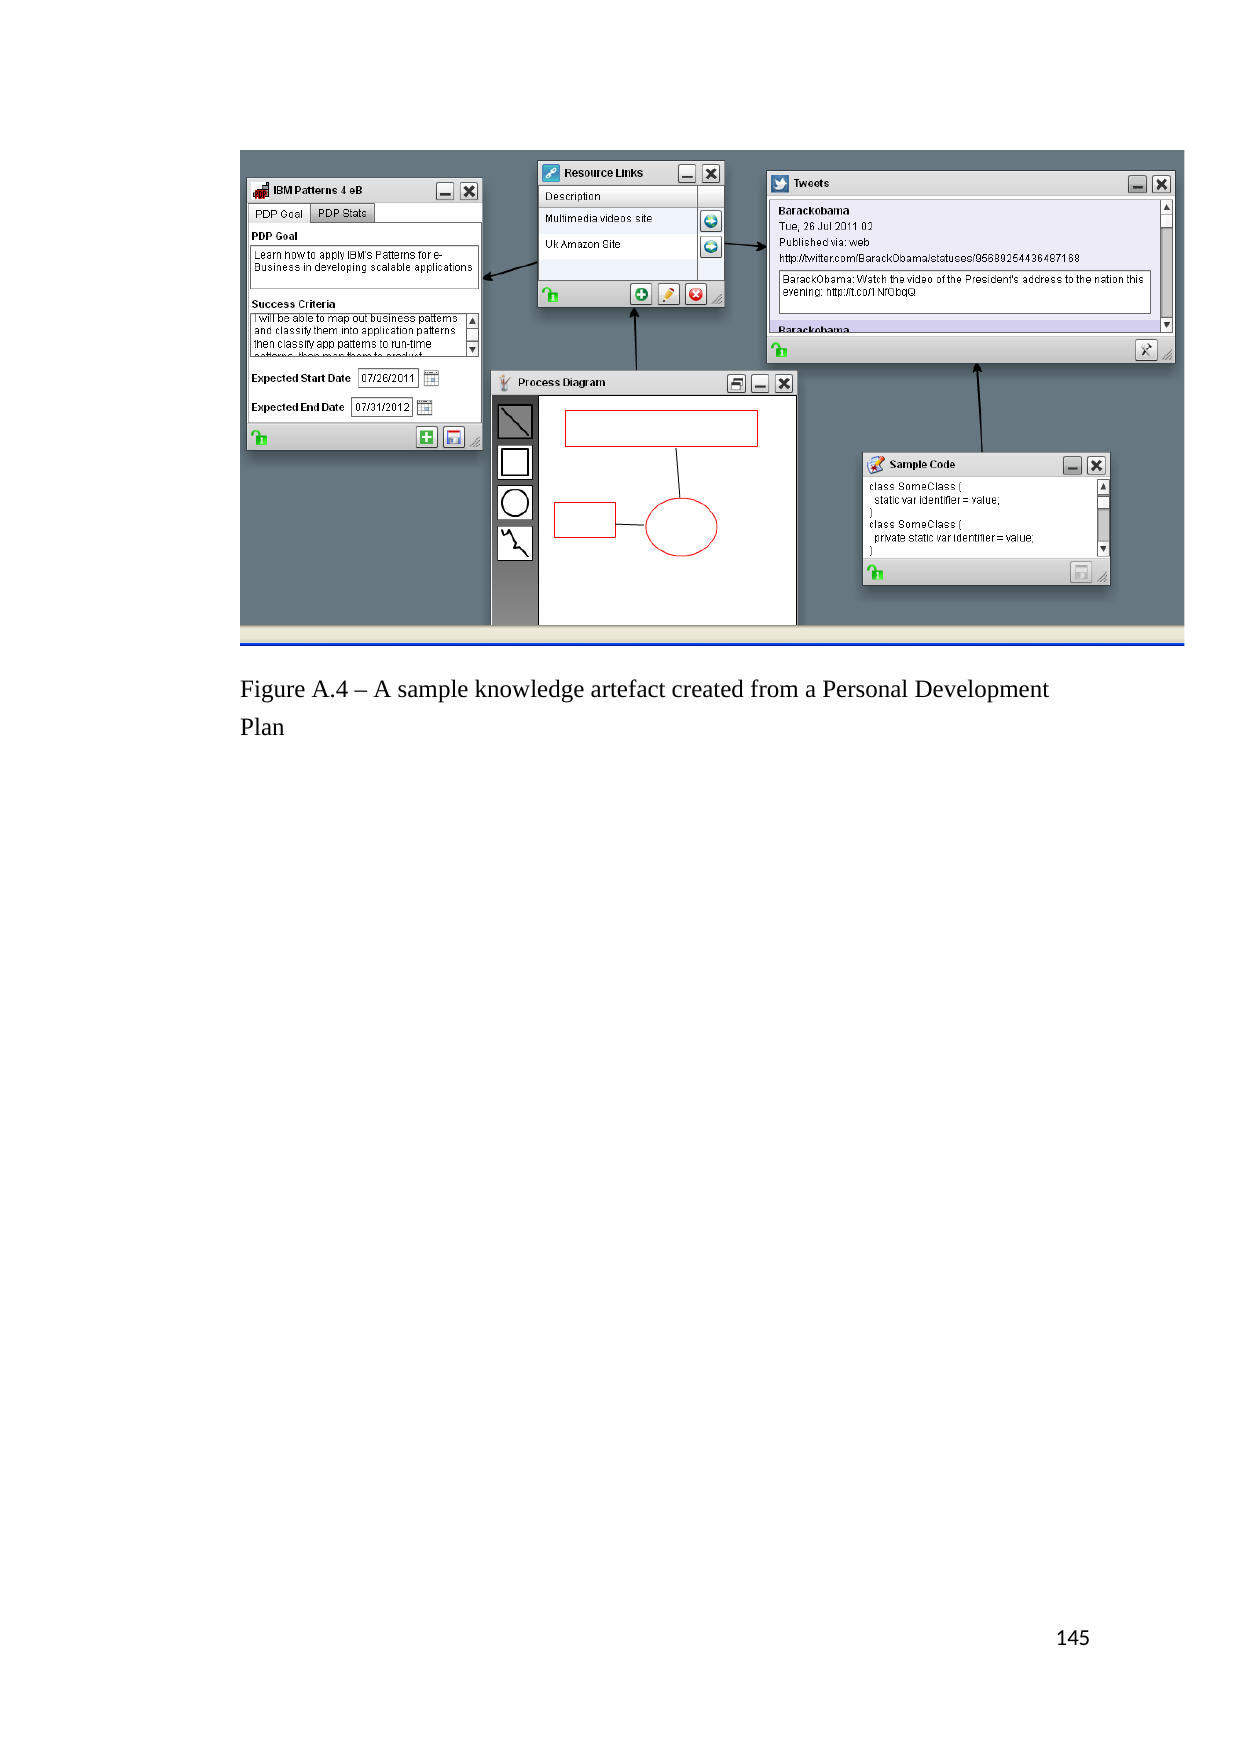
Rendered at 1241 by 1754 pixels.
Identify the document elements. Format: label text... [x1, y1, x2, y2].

text Figure A.4 – A sample knowledge artefact created from a Personal Development Plan [240, 674, 1090, 741]
picture [240, 150, 1185, 646]
